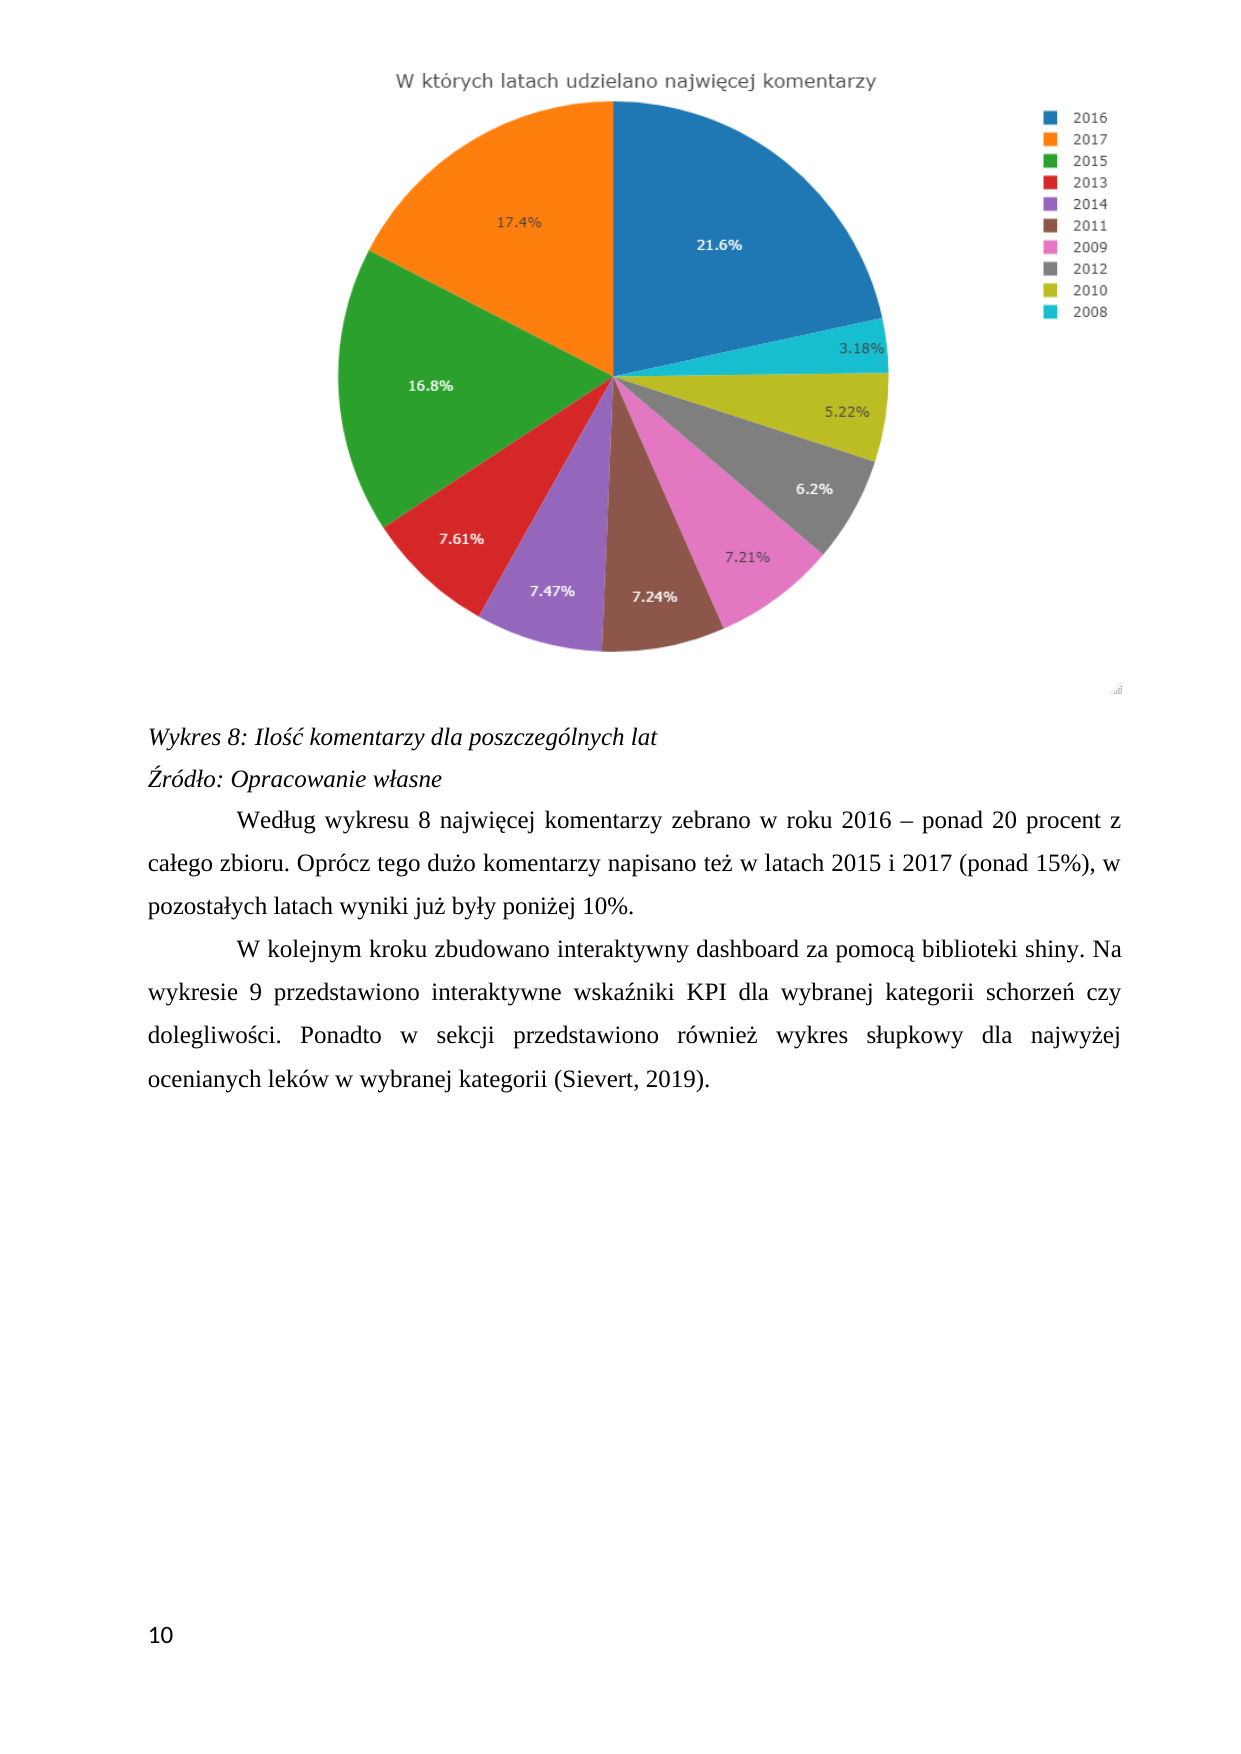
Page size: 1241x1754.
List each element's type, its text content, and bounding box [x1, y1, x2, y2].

text Źródło: Opracowanie własne [148, 764, 1122, 792]
picture [147, 73, 1123, 695]
text Wykres 8: Ilość komentarzy dla poszczególnych lat [148, 722, 1122, 751]
text W kolejnym kroku zbudowano interaktywny dashboard za pomocą biblioteki shiny. Na wykresie 9 przedstawiono interaktywne wskaźniki KPI dla wybranej kategorii schorzeń czy dolegliwości. Ponadto w sekcji przedstawiono również wykres słupkowy dla najwyżej ocenianych leków w wybranej kategorii. [148, 934, 1122, 1092]
text Według wykresu 8 najwięcej komentarzy zebrano w roku 2016 – ponad 20 procent z całego zbioru. Oprócz tego dużo komentarzy napisano też w latach 2015 i 2017 (ponad 15%), w pozostałych latach wyniki już były poniżej 10%. [148, 805, 1122, 920]
